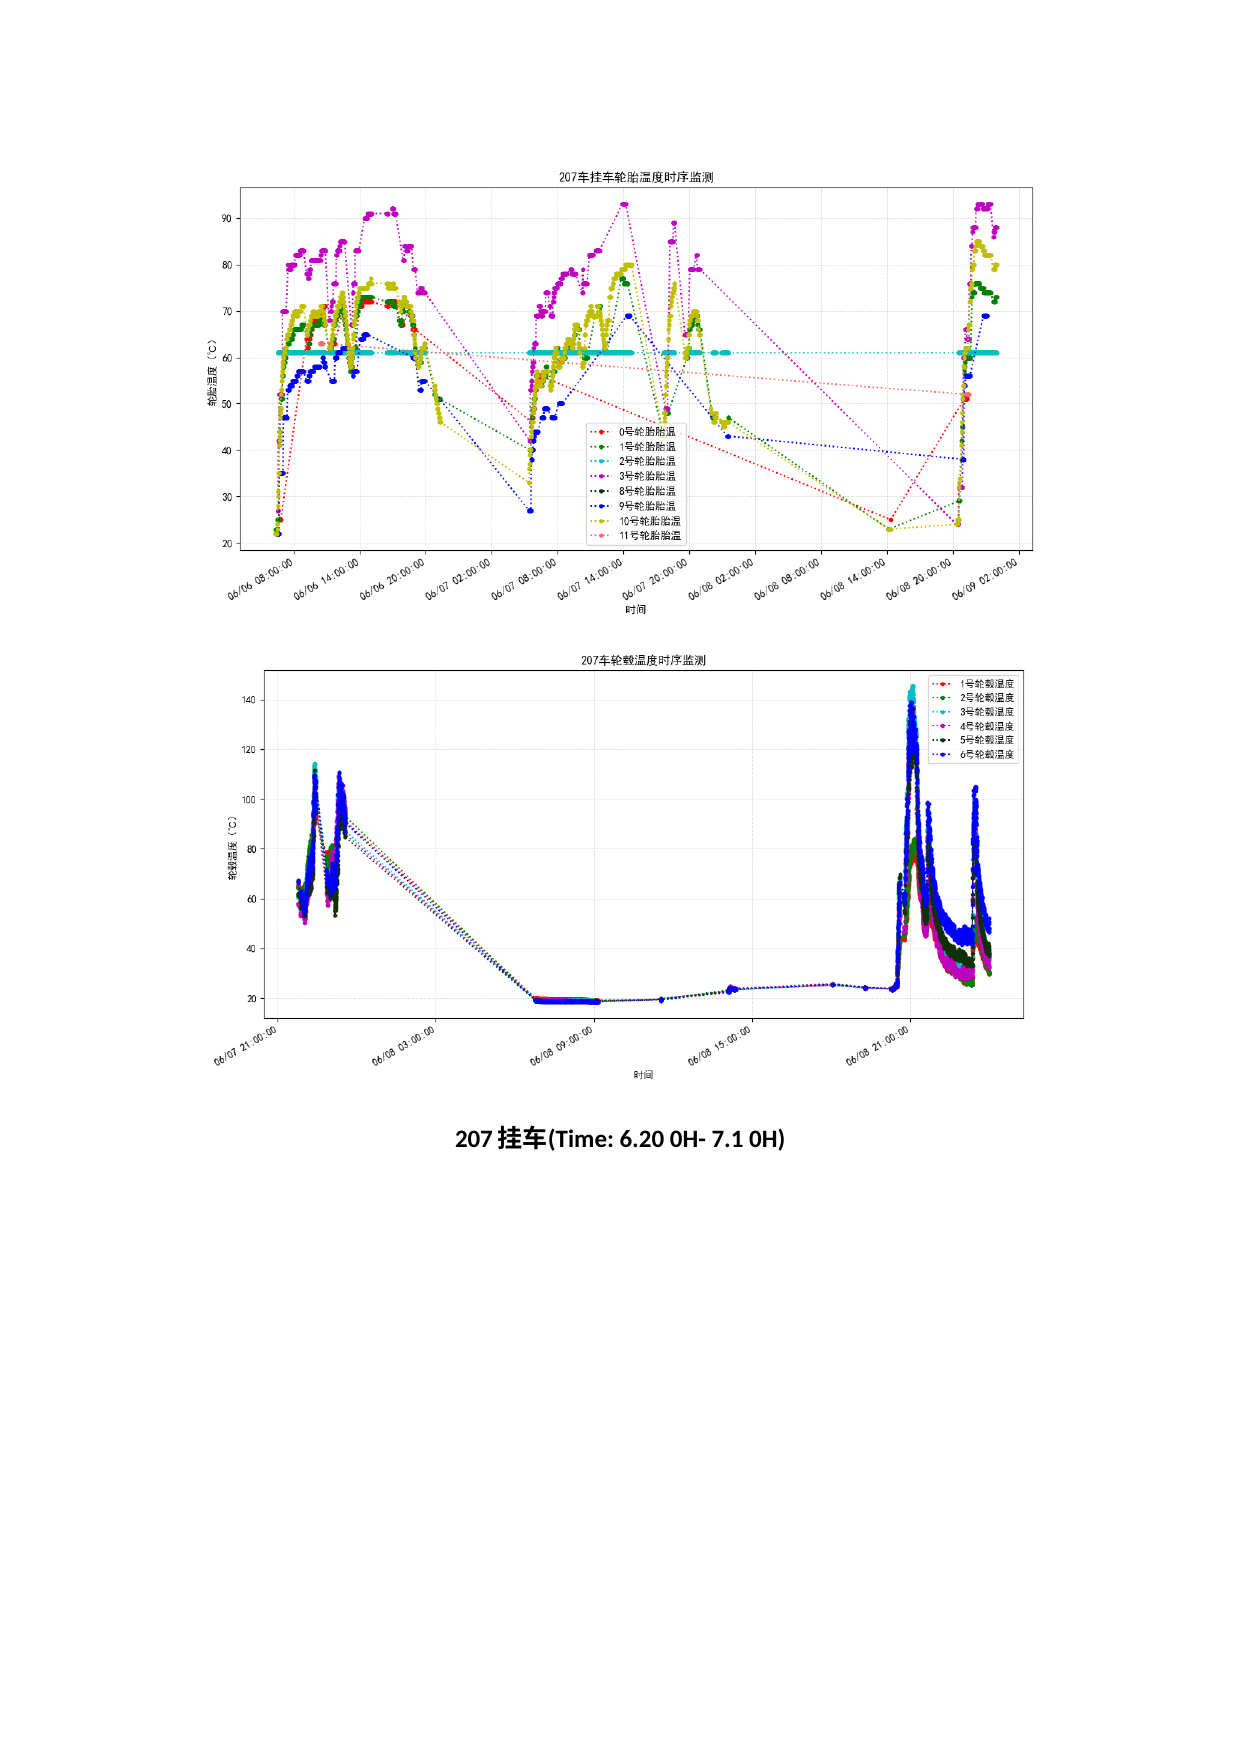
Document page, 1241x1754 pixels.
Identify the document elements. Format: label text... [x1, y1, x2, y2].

picture [196, 162, 1044, 621]
picture [211, 649, 1029, 1081]
text 207挂车(Time: 6.20 0H- 7.1 0H) [187, 1104, 1053, 1169]
